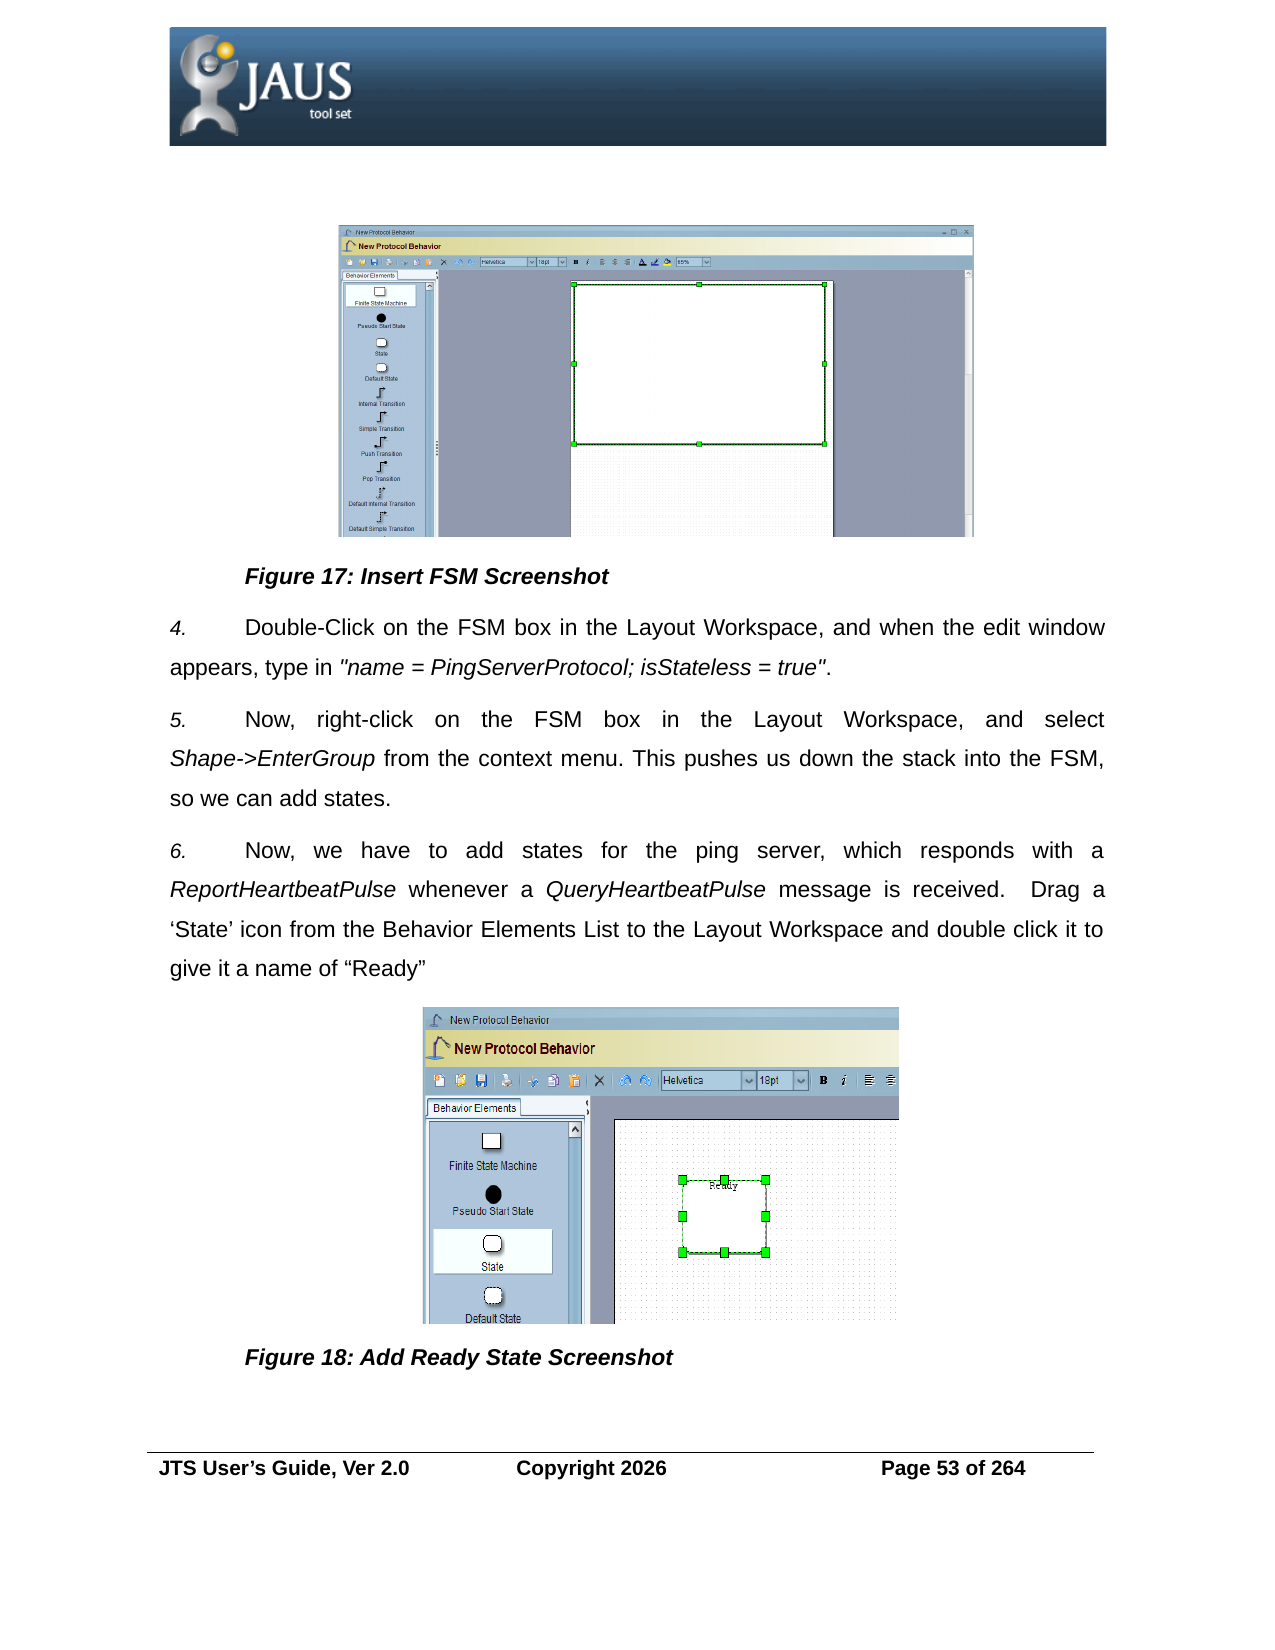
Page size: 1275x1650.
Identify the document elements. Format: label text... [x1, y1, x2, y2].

text Figure 18: Add Screenshot [244, 1343, 1106, 1370]
list Now, we have to add states for the ping server, which responds with a ReportHeartbeatPulse whenever a QueryHeartbeatPulse message is received. Drag a ‘State’ icon from the Behavior Elements List to the Layout Workspace and double click it to give it a name of “Ready” [169, 837, 1106, 981]
list Now, right-click on the FSM box in the Layout Workspace, and select Shape->EnterGroup from the context menu. This pushes us down the stack into the FSM, so we can add states. [169, 706, 1106, 811]
picture [422, 1007, 899, 1324]
picture [169, 27, 1107, 146]
picture [338, 225, 974, 537]
list Double-Click on the FSM box in the Layout Workspace, and when the edit window appears, type in "name = PingServerProtocol; isStateless = true". [169, 614, 1106, 680]
text Figure 17: Insert FSM Screenshot [244, 562, 1106, 589]
